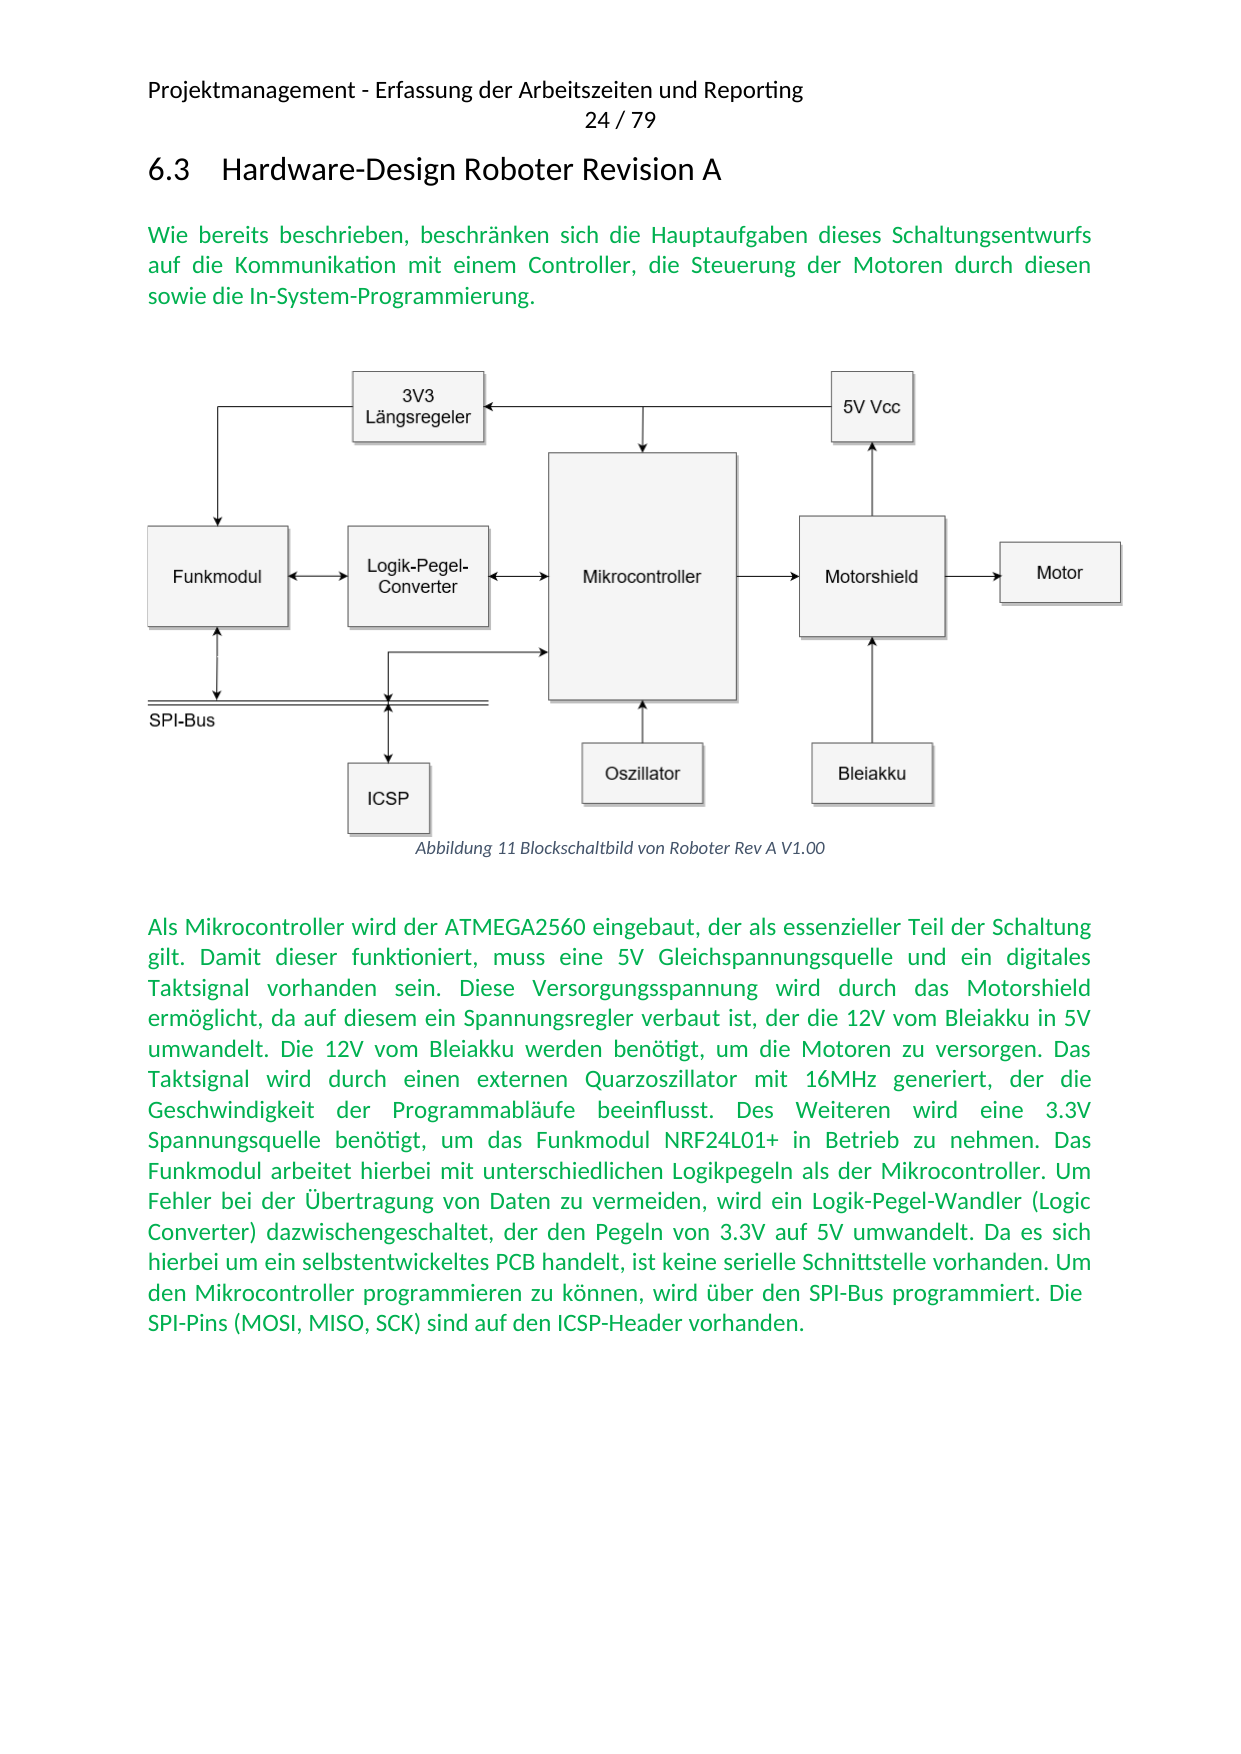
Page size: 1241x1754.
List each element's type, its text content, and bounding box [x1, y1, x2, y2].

subtitle Hardware-Design Roboter Revision A [148, 148, 1093, 188]
picture [147, 371, 1123, 837]
text Als Mikrocontroller wird der ATMEGA2560 eingebaut, der als essenzieller Teil der Schaltung gilt. Damit dieser funktioniert, muss eine 5V Gleichspannungsquelle und ein digitales Taktsignal vorhanden sein. Diese Versorgungsspannung wird durch das Motorshield ermöglicht, da auf diesem ein Spannungsregler verbaut ist, der die 12V vom Bleiakku in 5V umwandelt. Die 12V vom Bleiakku werden benötigt, um die Motoren zu versorgen. Das Taktsignal wird durch einen externen Quarzoszillator mit 16MHz generiert, der die Geschwindigkeit der Programmabläufe beeinflusst. Des Weiteren wird eine 3.3V Spannungsquelle benötigt, um das Funkmodul NRF24L01+ in Betrieb zu nehmen. Das Funkmodul arbeitet hierbei mit unterschiedlichen Logikpegeln als der Mikrocontroller. Um Fehler bei der Übertragung von Daten zu vermeiden, wird ein Logik-Pegel-Wandler (Logic Converter) dazwischengeschaltet, der den Pegeln von 3.3V auf 5V umwandelt. Da es sich hierbei um ein selbstentwickeltes PCB handelt, ist keine serielle Schnittstelle vorhanden. Um den Mikrocontroller programmieren zu können, wird über den SPI-Bus programmiert. Die SPI-Pins (MOSI, MISO, SCK) sind auf den ICSP-Header vorhanden. [148, 911, 1093, 1338]
text Wie bereits beschrieben, beschränken sich die Hauptaufgaben dieses Schaltungsentwurfs auf die Kommunikation mit einem Controller, die Steuerung der Motoren durch diesen sowie die In-System-Programmierung. [148, 219, 1093, 310]
text Abbildung 11 Blockschaltbild von Roboter Rev A V1.00 [148, 837, 1093, 859]
